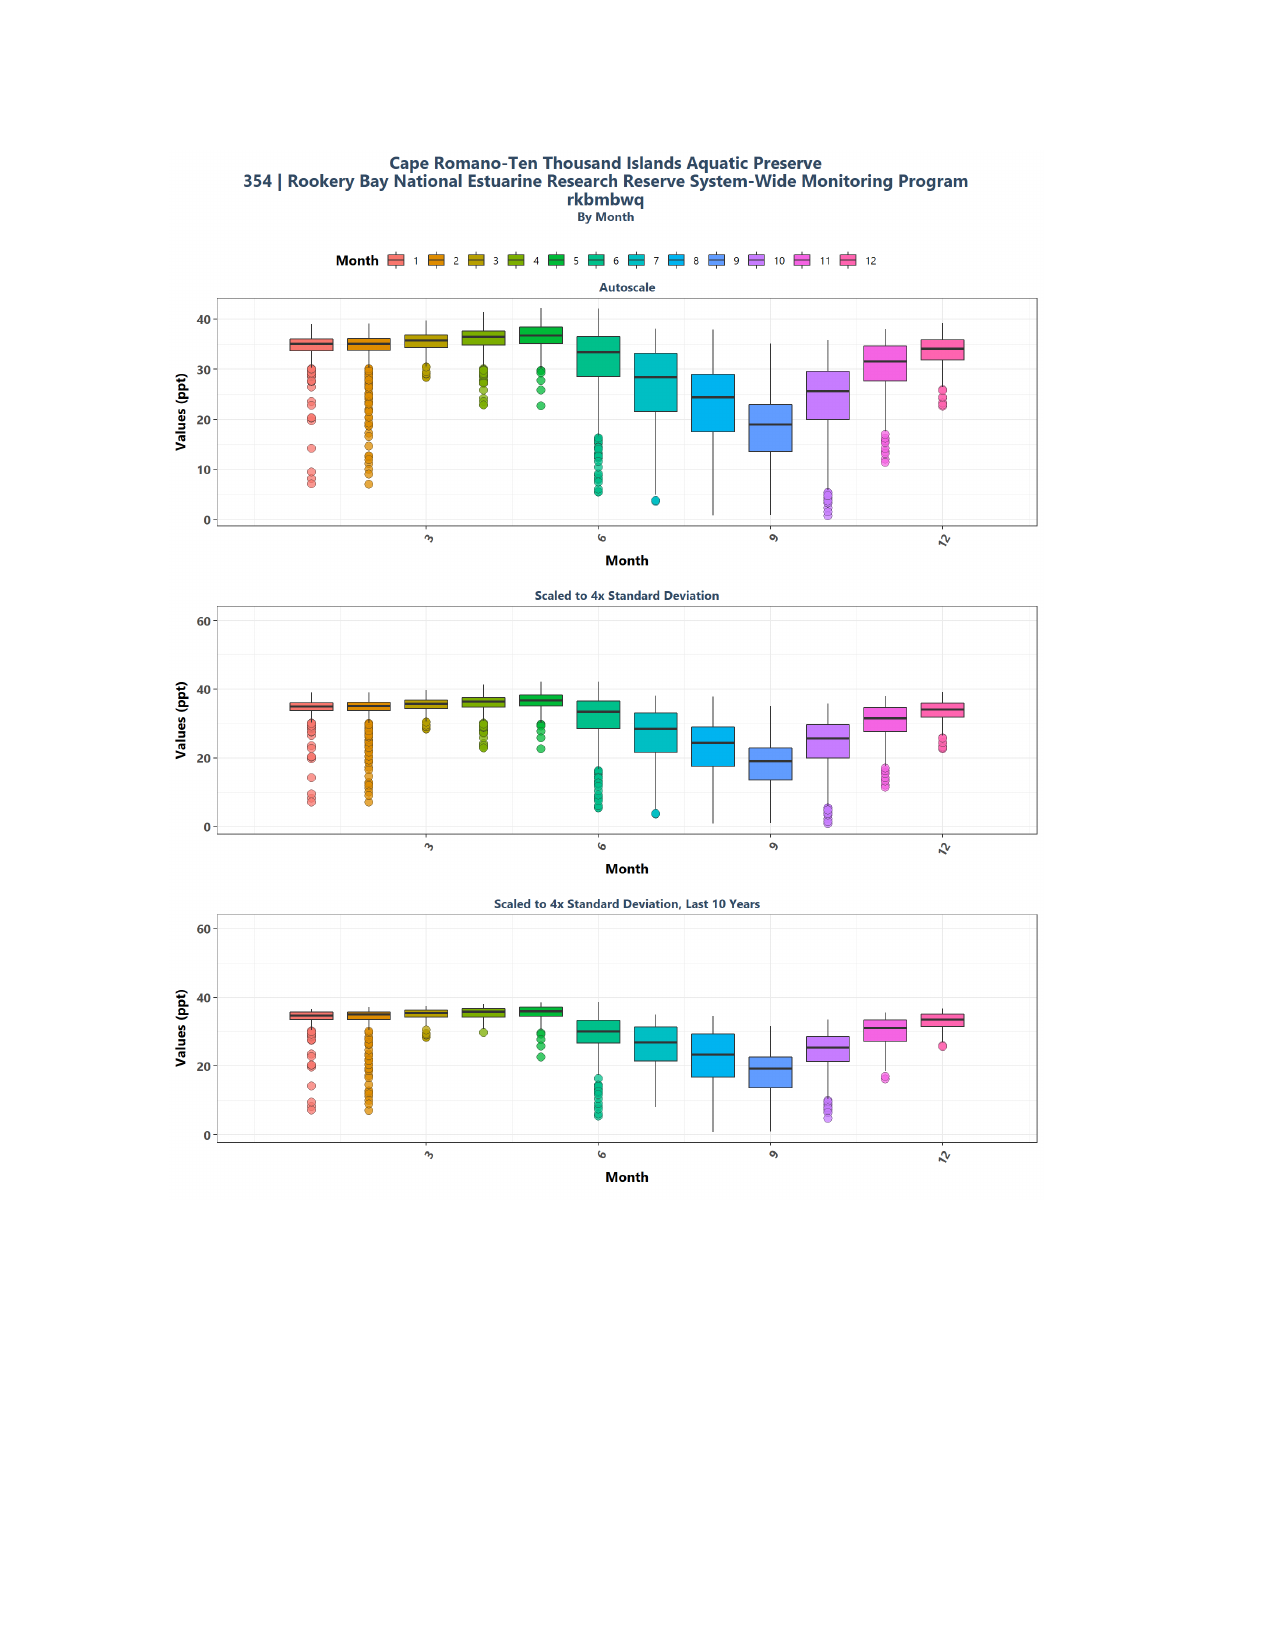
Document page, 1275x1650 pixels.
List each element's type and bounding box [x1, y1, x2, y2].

picture [168, 150, 1044, 1200]
